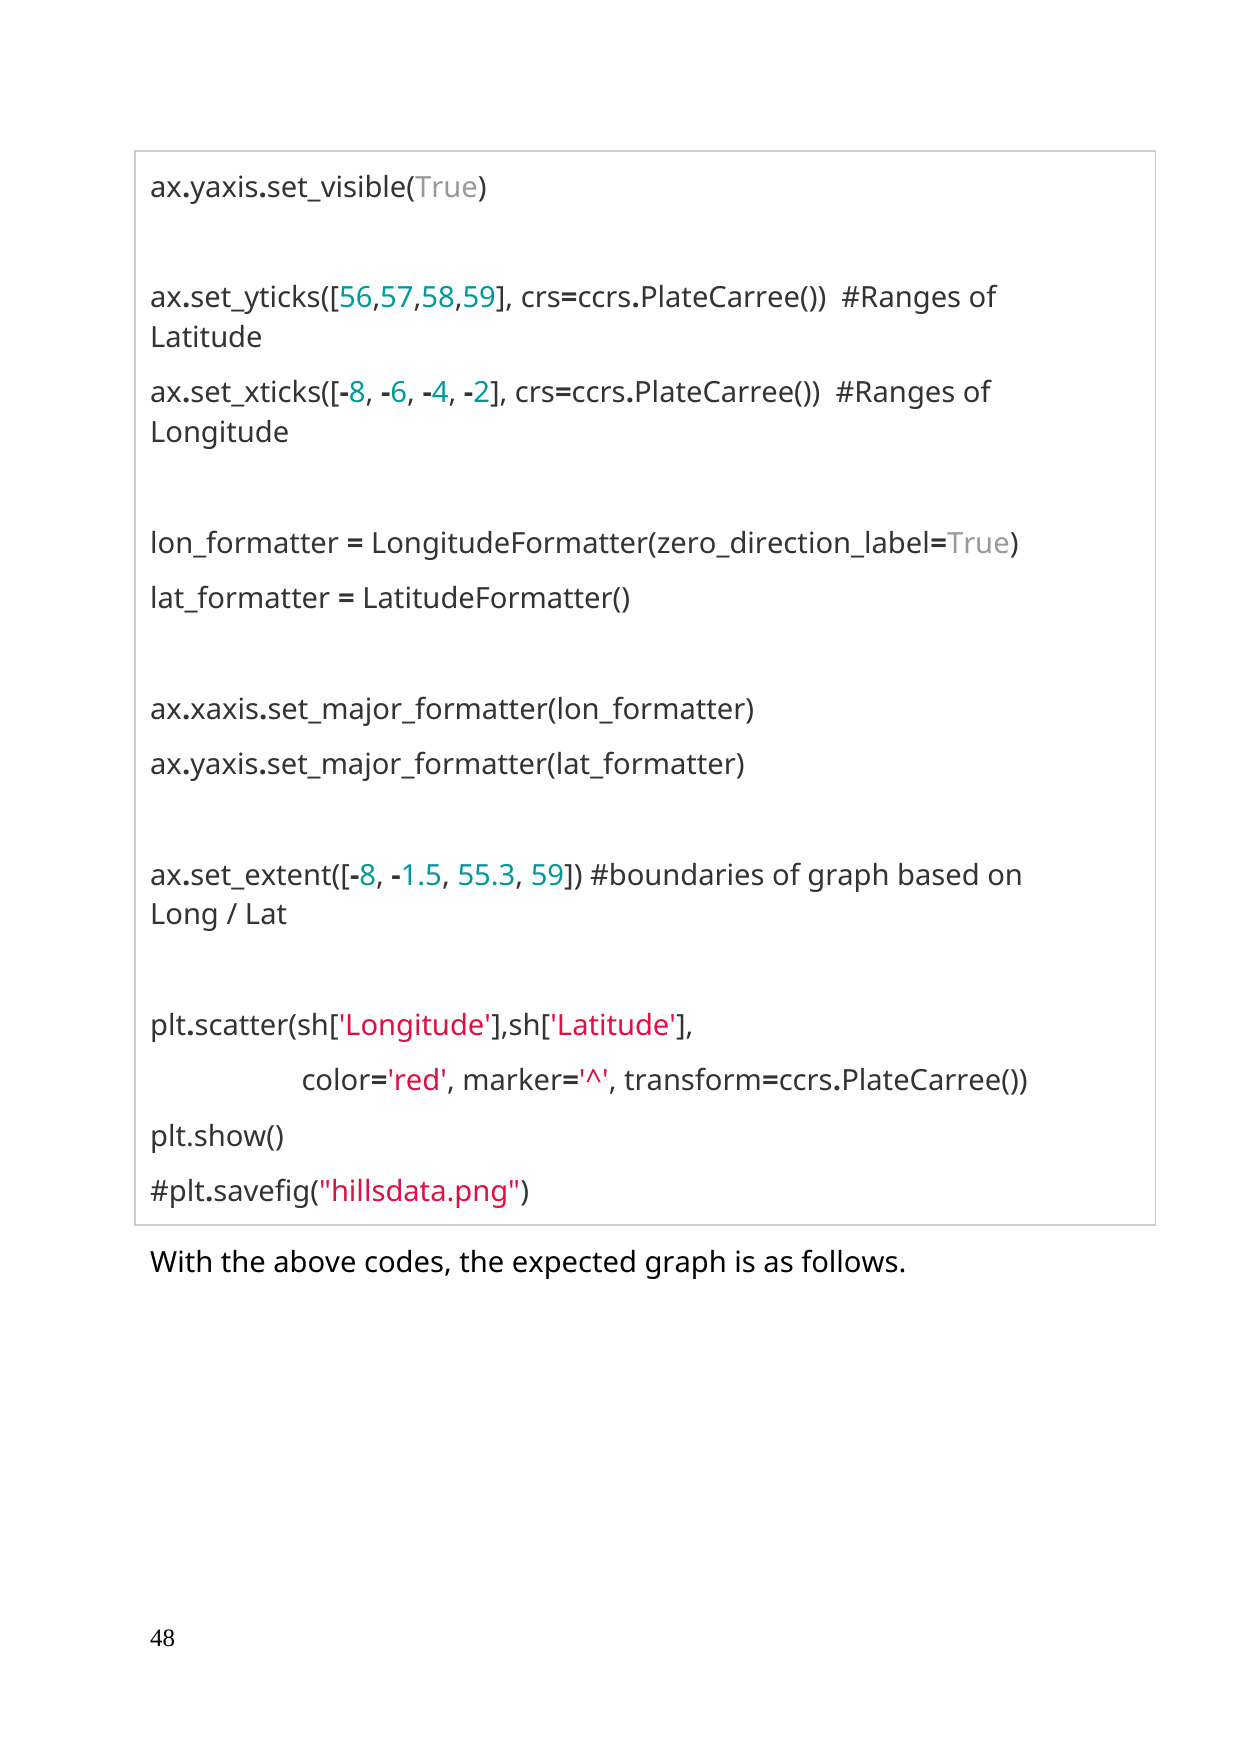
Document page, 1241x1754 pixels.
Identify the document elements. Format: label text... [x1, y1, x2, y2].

text color='red', marker='^', transform=ccrs.PlateCarree()) [136, 1043, 1155, 1099]
text With the above codes, the expected graph is as follows. [150, 1242, 1090, 1281]
text lon_formatter = LongitudeFormatter(zero_direction_label=True) [136, 506, 1155, 561]
text ax.set_yticks([56,57,58,59], crs=ccrs.PlateCarree()) #Ranges of Latitude [136, 261, 1155, 356]
text plt.scatter(sh['Longitude'],sh['Latitude'], [136, 988, 1155, 1043]
text ax.set_xticks([-8, -6, -4, -2], crs=ccrs.PlateCarree()) #Ranges of Longitude [136, 356, 1155, 451]
text ax.set_extent([-8, -1.5, 55.3, 59]) #boundaries of graph based on Long / Lat [136, 838, 1155, 933]
text plt.show() [136, 1099, 1155, 1154]
text ax.xaxis.set_major_formatter(lon_formatter) [136, 672, 1155, 727]
text ax.yaxis.set_major_formatter(lat_formatter) [136, 727, 1155, 782]
text ax.yaxis.set_visible(True) [136, 152, 1155, 205]
text #plt.savefig("hillsdata.png") [136, 1154, 1155, 1224]
text lat_formatter = LatitudeFormatter() [136, 561, 1155, 617]
